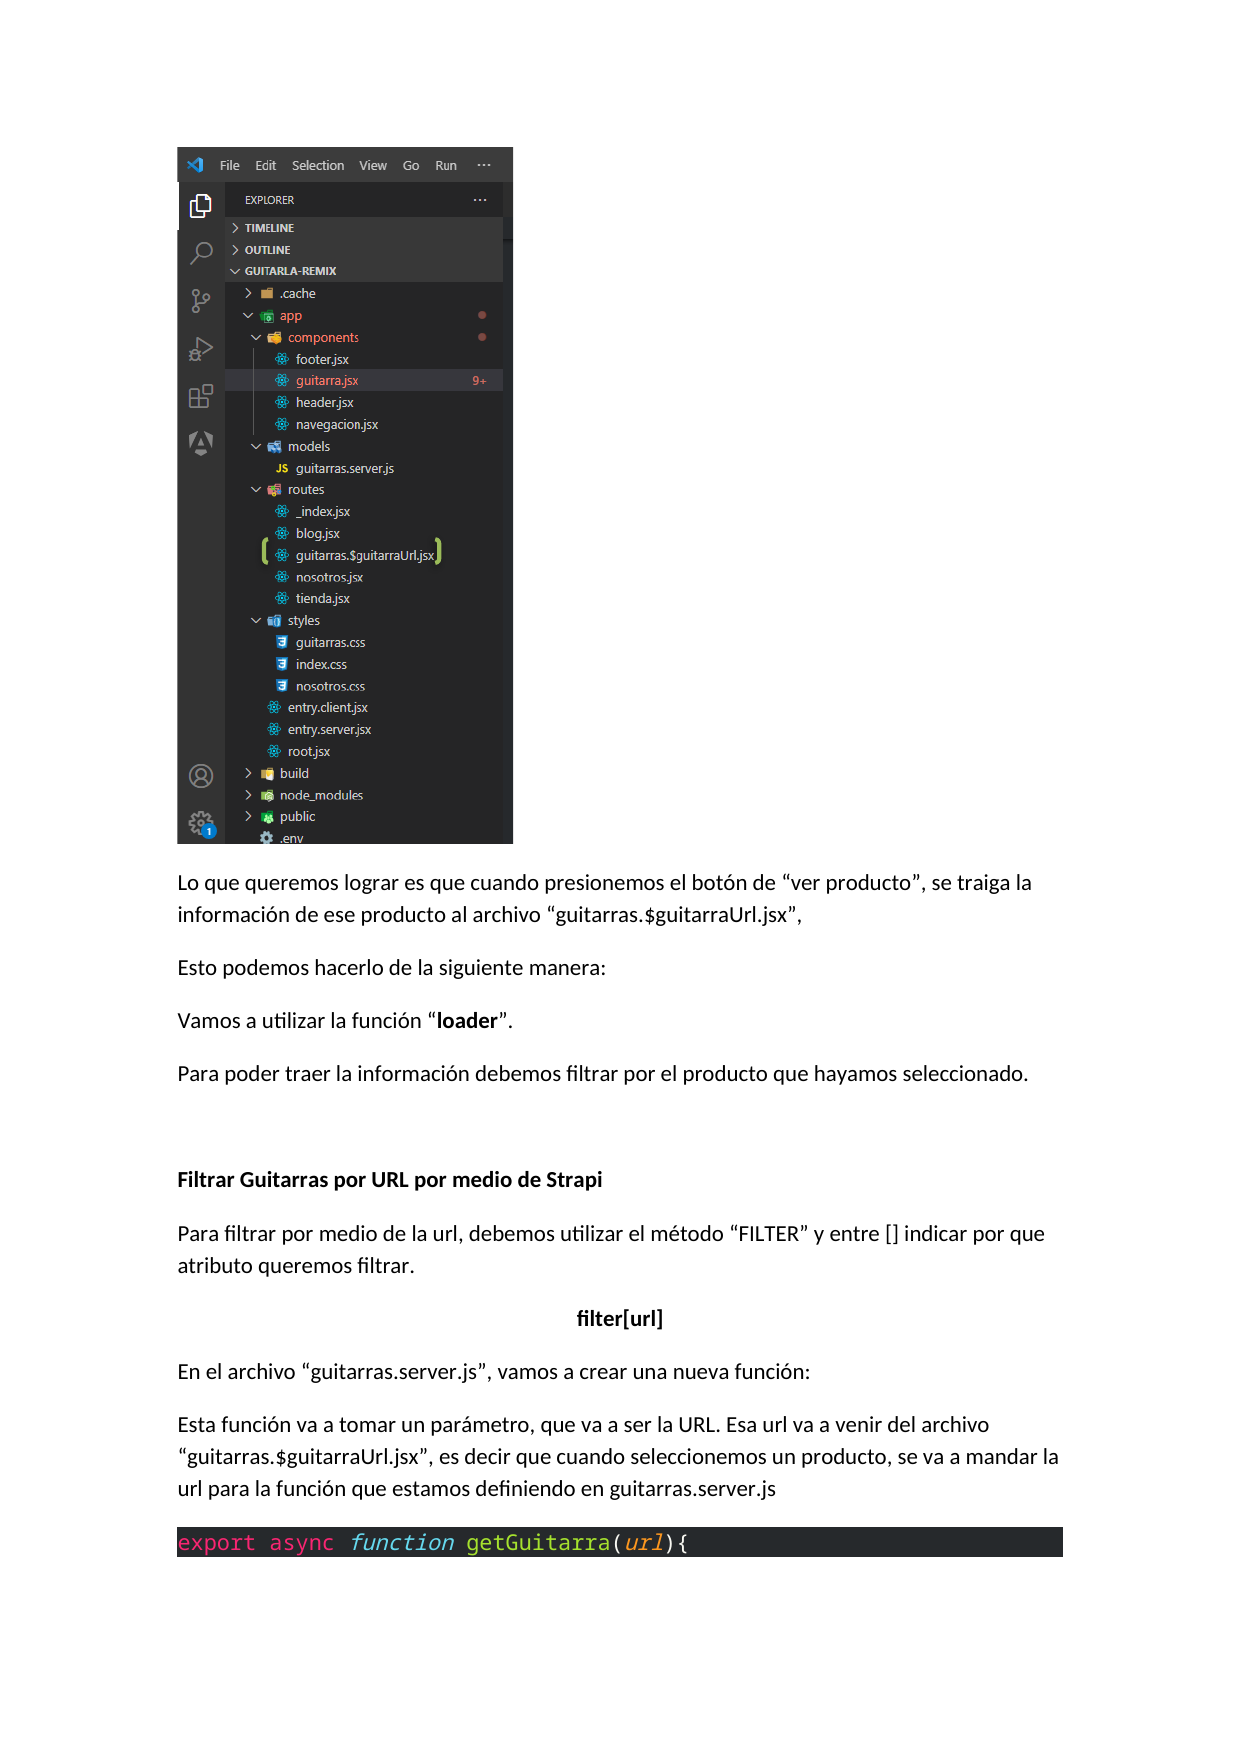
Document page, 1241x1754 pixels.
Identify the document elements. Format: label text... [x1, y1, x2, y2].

text Filtrar Guitarras por URL por medio de Strapi [177, 1166, 1063, 1194]
text Para poder traer la información debemos filtrar por el producto que hayamos seleccionado. [177, 1059, 1063, 1088]
text En el archivo “guitarras.server.js”, vamos a crear una nueva función: [177, 1357, 1063, 1385]
text Lo que queremos lograr es que cuando presionemos el botón de “ver producto”, se traiga la información de ese producto al archivo “guitarras.$guitarraUrl.jsx”, [177, 868, 1063, 928]
text filter[url] [177, 1304, 1063, 1332]
text Esto podemos hacerlo de la siguiente manera: [177, 953, 1063, 982]
text Vamos a utilizar la función “loader”. [177, 1007, 1063, 1034]
picture [177, 147, 514, 844]
text Para filtrar por medio de la url, debemos utilizar el método “FILTER” y entre [] indicar por que atributo queremos filtrar. [177, 1219, 1063, 1279]
text export async function getGuitarra(url){ [177, 1527, 1063, 1557]
text Esta función va a tomar un parámetro, que va a ser la URL. Esa url va a venir del archivo “guitarras.$guitarraUrl.jsx”, es decir que cuando seleccionemos un producto, se va a mandar la url para la función que estamos definiendo en guitarras.server.js [177, 1410, 1063, 1502]
